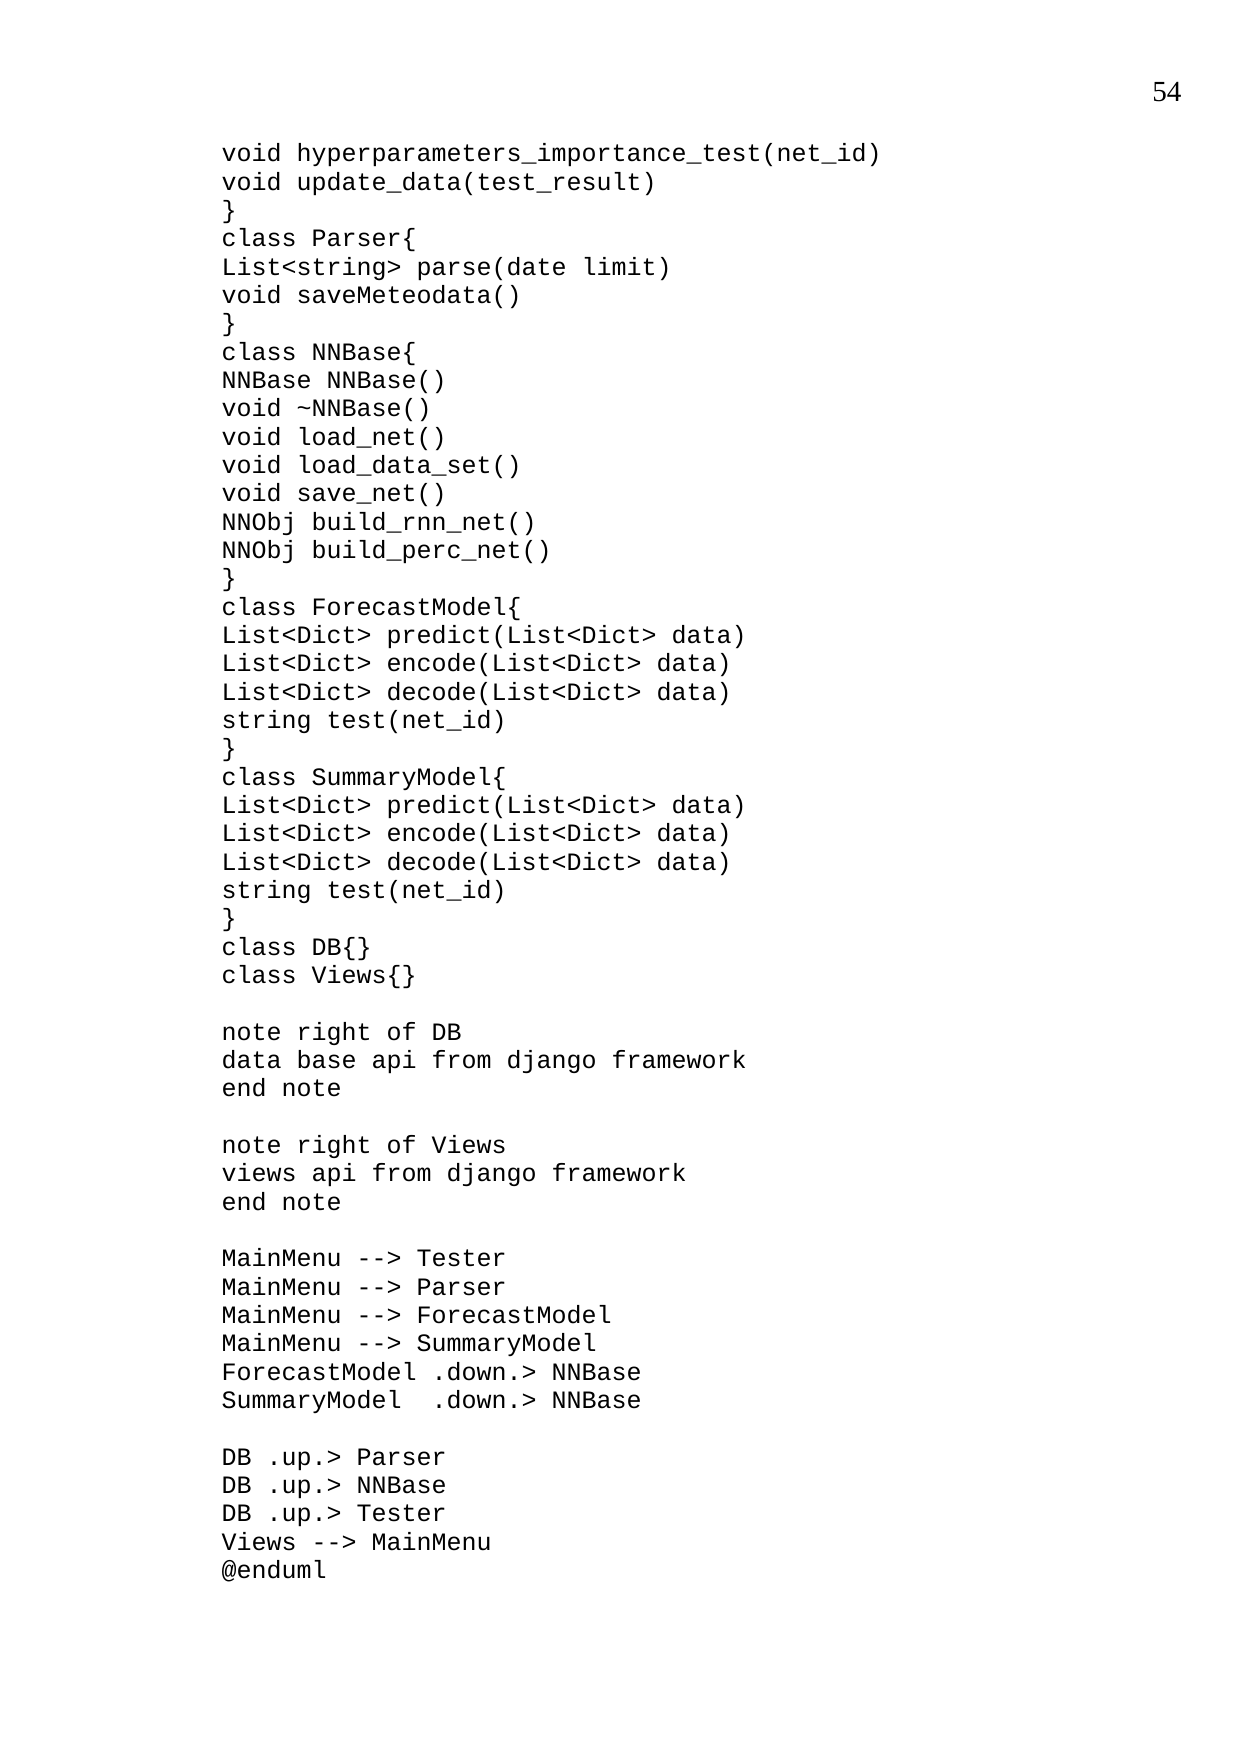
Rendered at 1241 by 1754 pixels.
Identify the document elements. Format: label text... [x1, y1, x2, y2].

text note right of Views [148, 1133, 1181, 1161]
text string test(net_id) [148, 708, 1181, 736]
text class Views{} [148, 963, 1181, 991]
text } [148, 736, 1181, 764]
text MainMenu --> ForecastModel [148, 1303, 1181, 1331]
text class Parser{ [148, 226, 1181, 254]
text List<Dict> encode(List<Dict> data) [148, 651, 1181, 679]
text ForecastModel .down.> NNBase [148, 1359, 1181, 1388]
text void load_data_set() [148, 453, 1181, 481]
text NNObj build_perc_net() [148, 538, 1181, 566]
text end note [148, 1189, 1181, 1218]
text DB .up.> Parser [148, 1444, 1181, 1473]
text DB .up.> Tester [148, 1501, 1181, 1529]
text } [148, 566, 1181, 594]
text void saveMeteodata() [148, 283, 1181, 311]
text void load_net() [148, 424, 1181, 453]
text MainMenu --> Parser [148, 1274, 1181, 1303]
text Views --> MainMenu [148, 1529, 1181, 1558]
text data base api from django framework [148, 1048, 1181, 1076]
text List<Dict> decode(List<Dict> data) [148, 679, 1181, 708]
text class DB{} [148, 934, 1181, 963]
text List<Dict> encode(List<Dict> data) [148, 821, 1181, 849]
text List<Dict> predict(List<Dict> data) [148, 623, 1181, 651]
text NNBase NNBase() [148, 368, 1181, 396]
text views api from django framework [148, 1161, 1181, 1189]
text note right of DB [148, 1019, 1181, 1048]
text MainMenu --> SummaryModel [148, 1331, 1181, 1359]
text } [148, 311, 1181, 339]
text DB .up.> NNBase [148, 1473, 1181, 1501]
text } [148, 198, 1181, 226]
text } [148, 906, 1181, 934]
text SummaryModel .down.> NNBase [148, 1388, 1181, 1416]
text string test(net_id) [148, 878, 1181, 906]
text void hyperparameters_importance_test(net_id) [148, 141, 1181, 169]
text class ForecastModel{ [148, 594, 1181, 623]
text void save_net() [148, 481, 1181, 509]
text end note [148, 1076, 1181, 1104]
text List<Dict> predict(List<Dict> data) [148, 793, 1181, 821]
text class NNBase{ [148, 339, 1181, 368]
text List<string> parse(date limit) [148, 254, 1181, 283]
text class SummaryModel{ [148, 764, 1181, 793]
text List<Dict> decode(List<Dict> data) [148, 849, 1181, 878]
text void ~NNBase() [148, 396, 1181, 424]
text @enduml [148, 1558, 1181, 1586]
text void update_data(test_result) [148, 169, 1181, 198]
text MainMenu --> Tester [148, 1246, 1181, 1274]
text NNObj build_rnn_net() [148, 509, 1181, 538]
